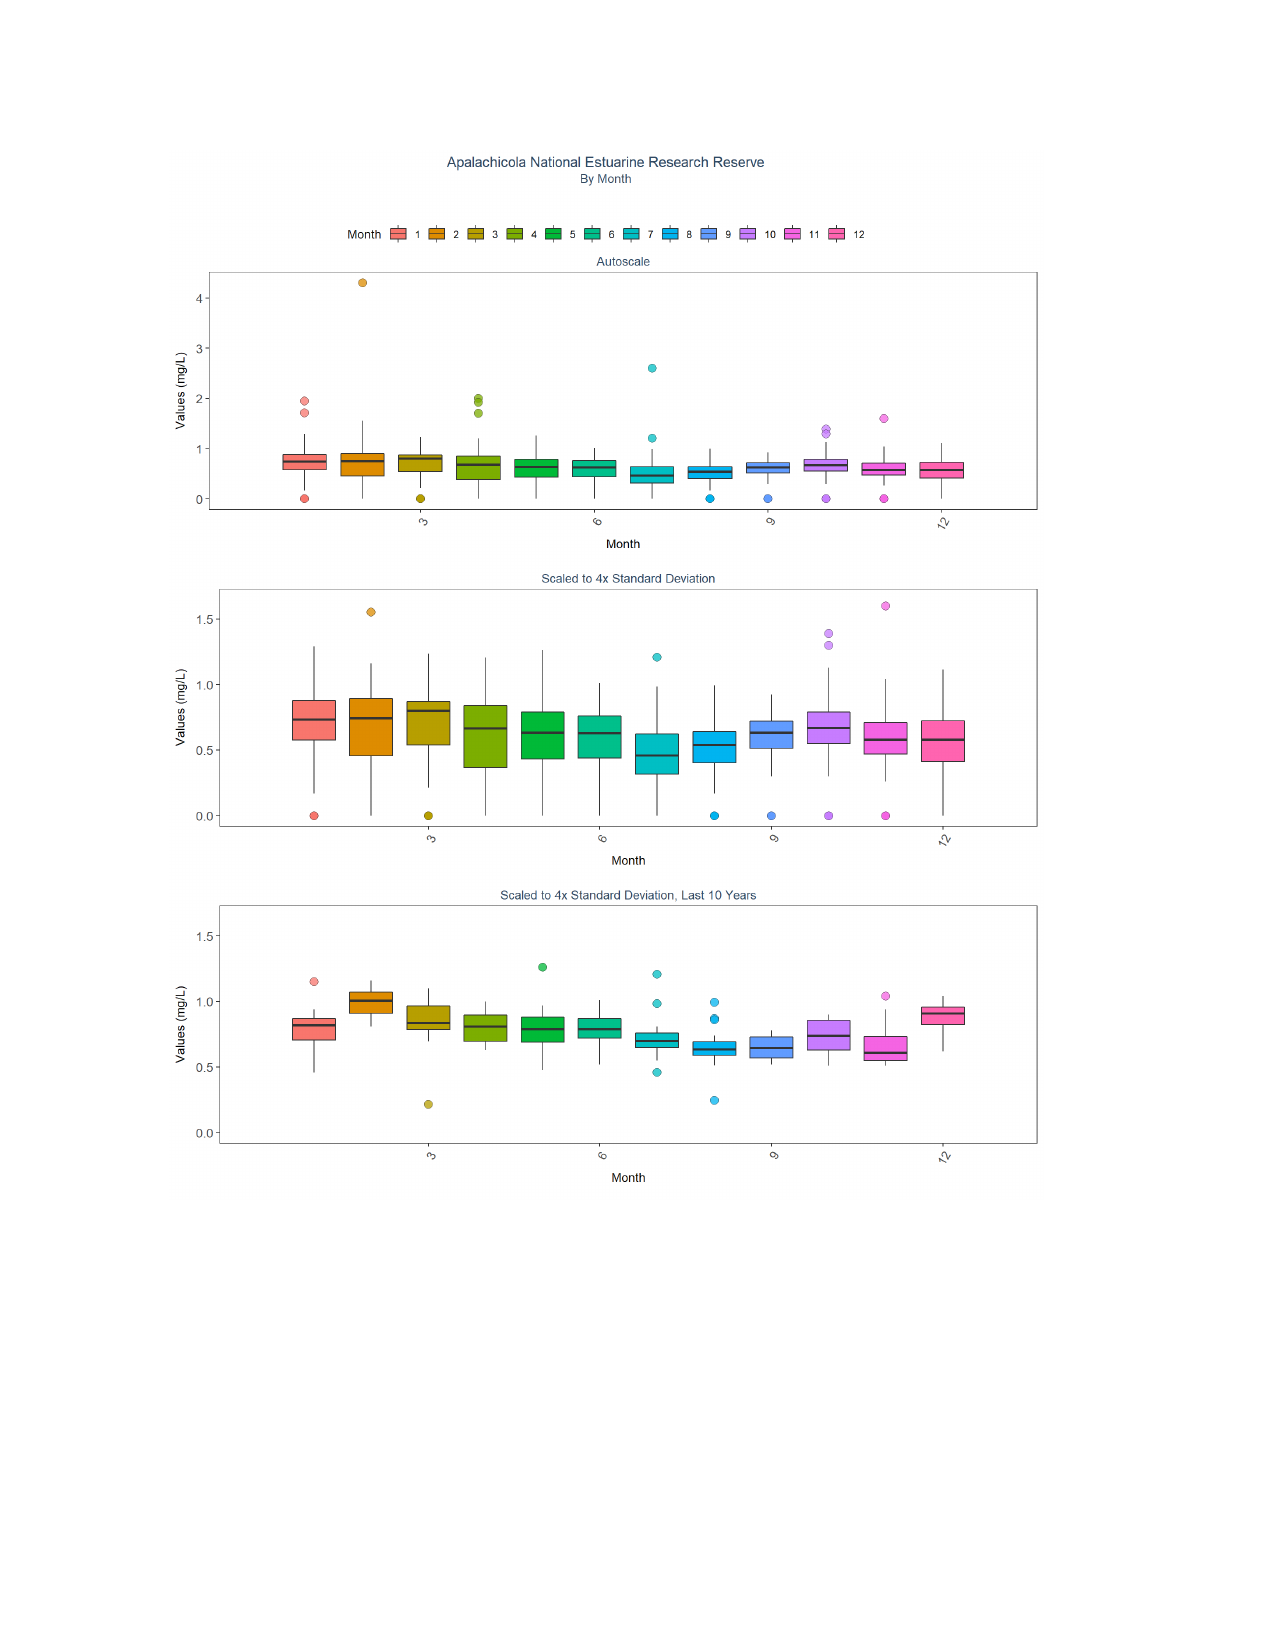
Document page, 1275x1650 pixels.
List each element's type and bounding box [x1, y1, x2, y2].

picture [168, 150, 1044, 1200]
